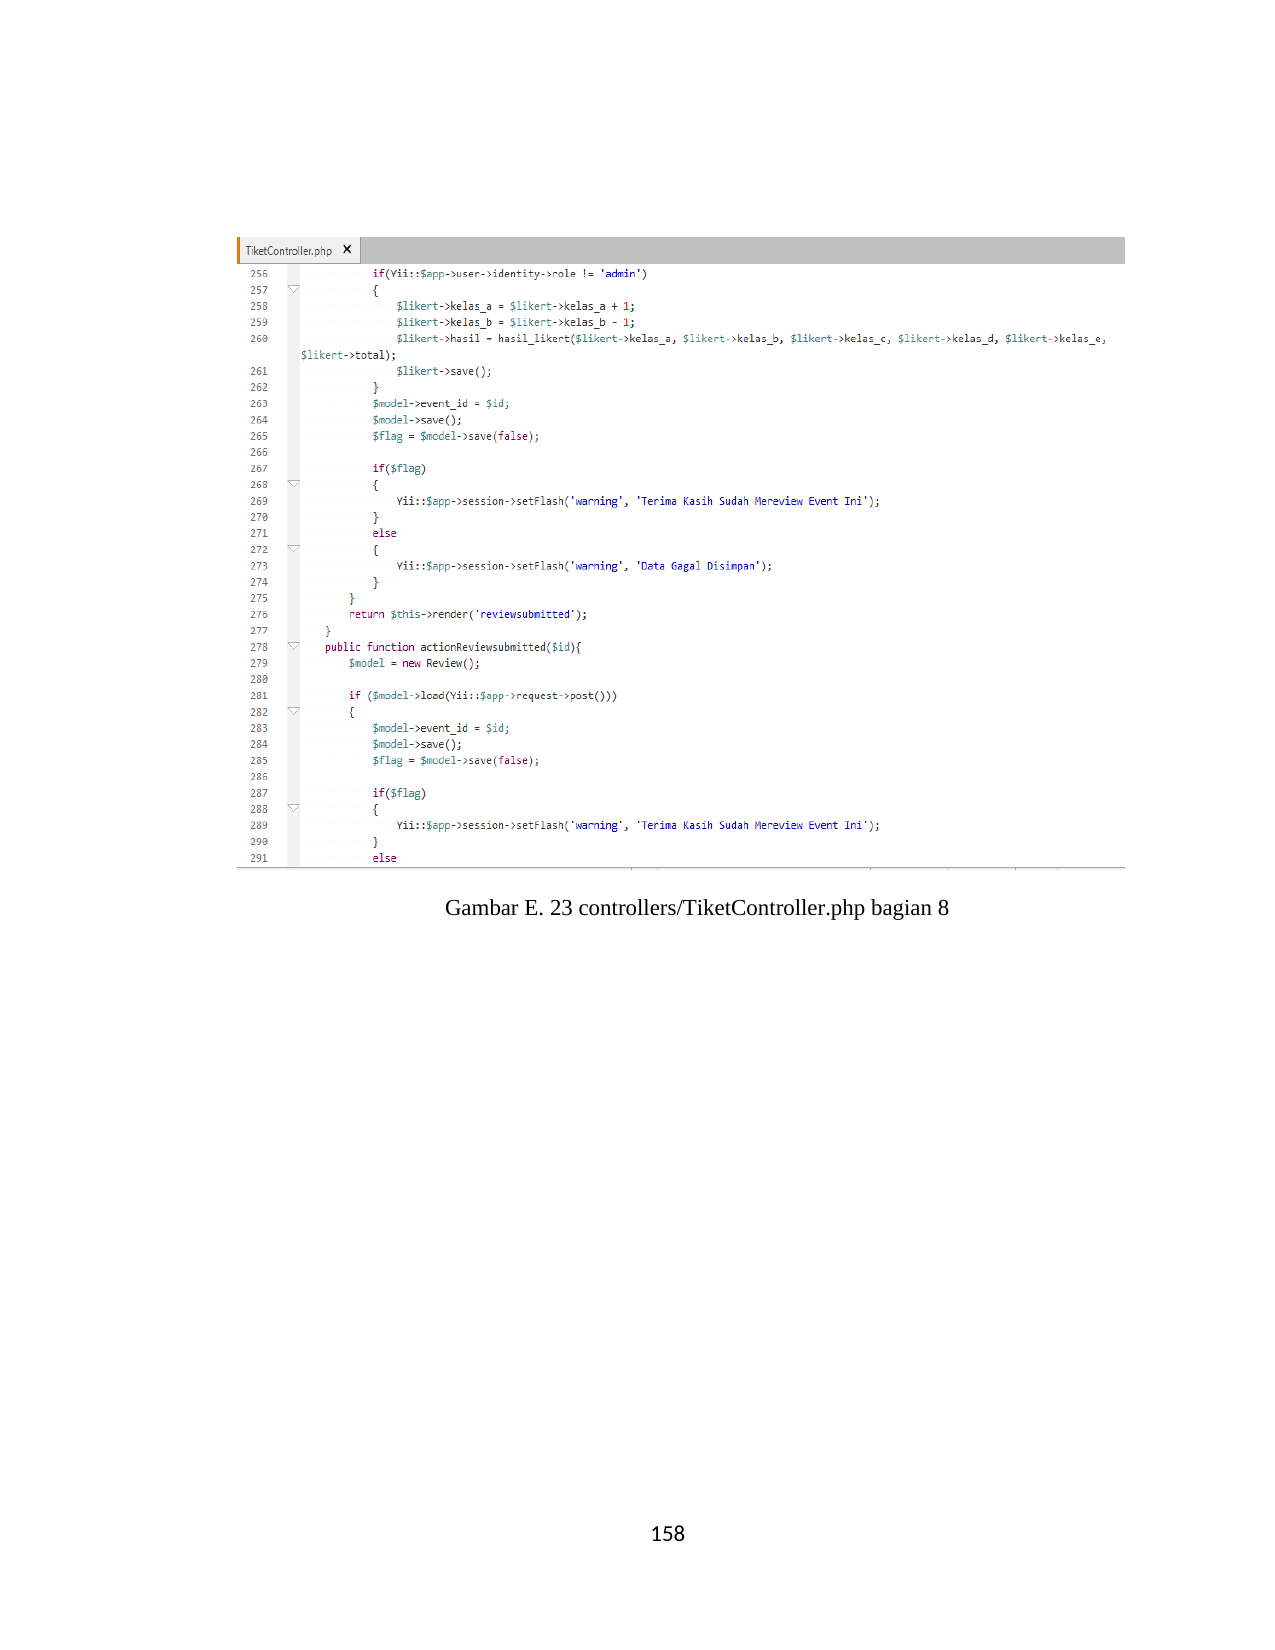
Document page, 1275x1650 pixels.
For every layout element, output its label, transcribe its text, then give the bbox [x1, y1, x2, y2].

picture [237, 237, 1126, 870]
